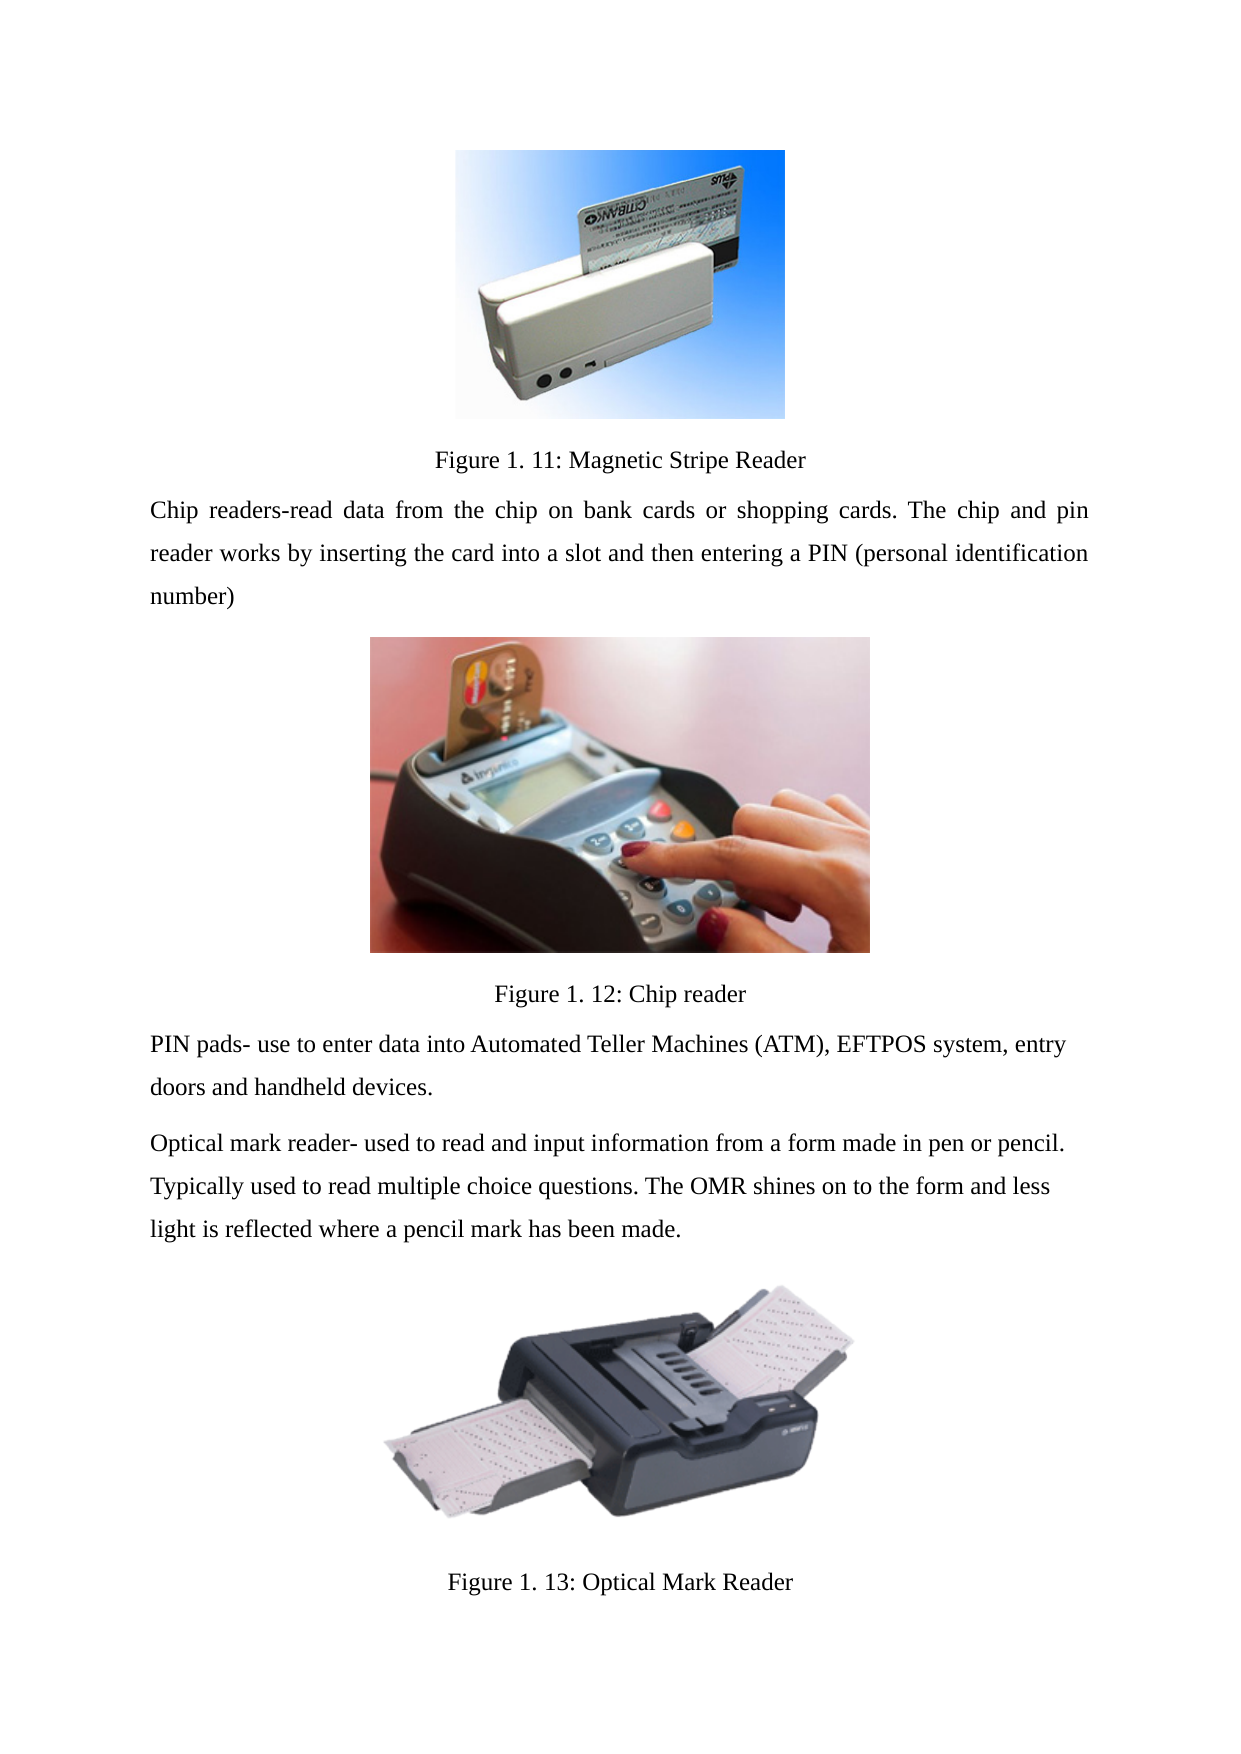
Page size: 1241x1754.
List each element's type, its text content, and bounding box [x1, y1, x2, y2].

text Optical mark reader- used to read and input information from a form made in pen or pencil. Typically used to read multiple choice questions. The OMR shines on to the form and less light is reflected where a pencil mark has been made. [150, 1128, 1090, 1243]
text Figure 1. 12: Chip reader [150, 979, 1090, 1008]
text Figure 1. 11: Magnetic Stripe Reader [150, 446, 1090, 474]
text Chip readers-read data from the chip on bank cards or shopping cards. The chip and pin reader works by inserting the card into a slot and then entering a PIN (personal identification number) [150, 495, 1090, 610]
text PIN pads- use to enter data into Automated Teller Machines (ATM), EFTPOS system, entry doors and handheld devices. [150, 1029, 1090, 1101]
picture [455, 150, 785, 419]
picture [370, 637, 870, 953]
picture [370, 1269, 870, 1541]
text Figure 1. 13: Optical Mark Reader [150, 1567, 1090, 1596]
